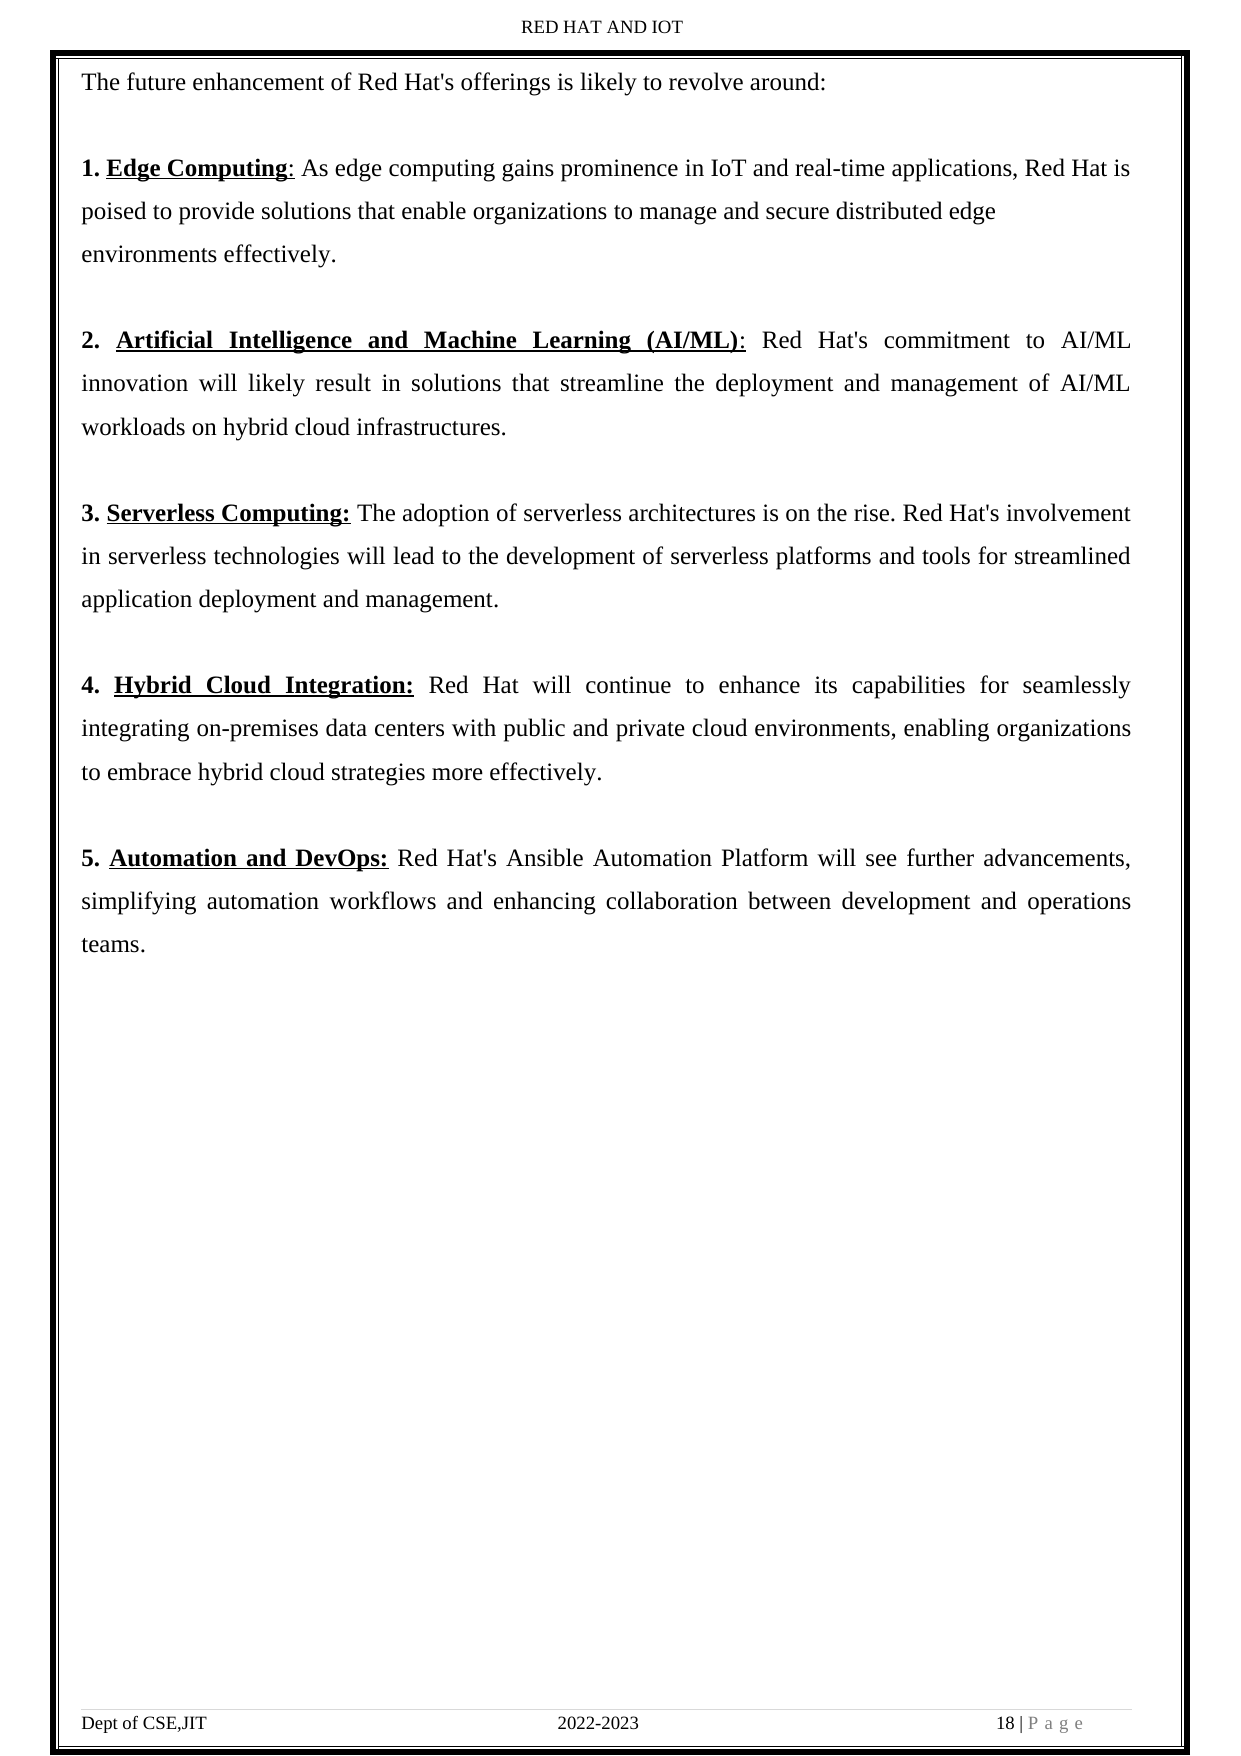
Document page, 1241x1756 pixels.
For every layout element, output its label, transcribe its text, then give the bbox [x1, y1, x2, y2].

text 3. Serverless Computing: The adoption of serverless architectures is on the rise. Red Hat's involvement in serverless technologies will lead to the development of serverless platforms and tools for streamlined application deployment and management. [81, 498, 1132, 613]
text The future enhancement of Red Hat's offerings is likely to revolve around: [81, 67, 1132, 95]
text 5. Automation and DevOps: Red Hat's Ansible Automation Platform will see further advancements, simplifying automation workflows and enhancing collaboration between development and operations teams. [81, 843, 1132, 958]
text 2. Artificial Intelligence and Machine Learning (AI/ML): Red Hat's commitment to AI/ML innovation will likely result in solutions that streamline the deployment and management of AI/ML workloads on hybrid cloud infrastructures. [81, 325, 1132, 440]
text 1. Edge Computing: As edge computing gains prominence in IoT and real-time applications, Red Hat is poised to provide solutions that enable organizations to manage and secure distributed edge environments effectively. [81, 153, 1132, 268]
text 4. Hybrid Cloud Integration: Red Hat will continue to enhance its capabilities for seamlessly integrating on-premises data centers with public and private cloud environments, enabling organizations to embrace hybrid cloud strategies more effectively. [81, 670, 1132, 785]
